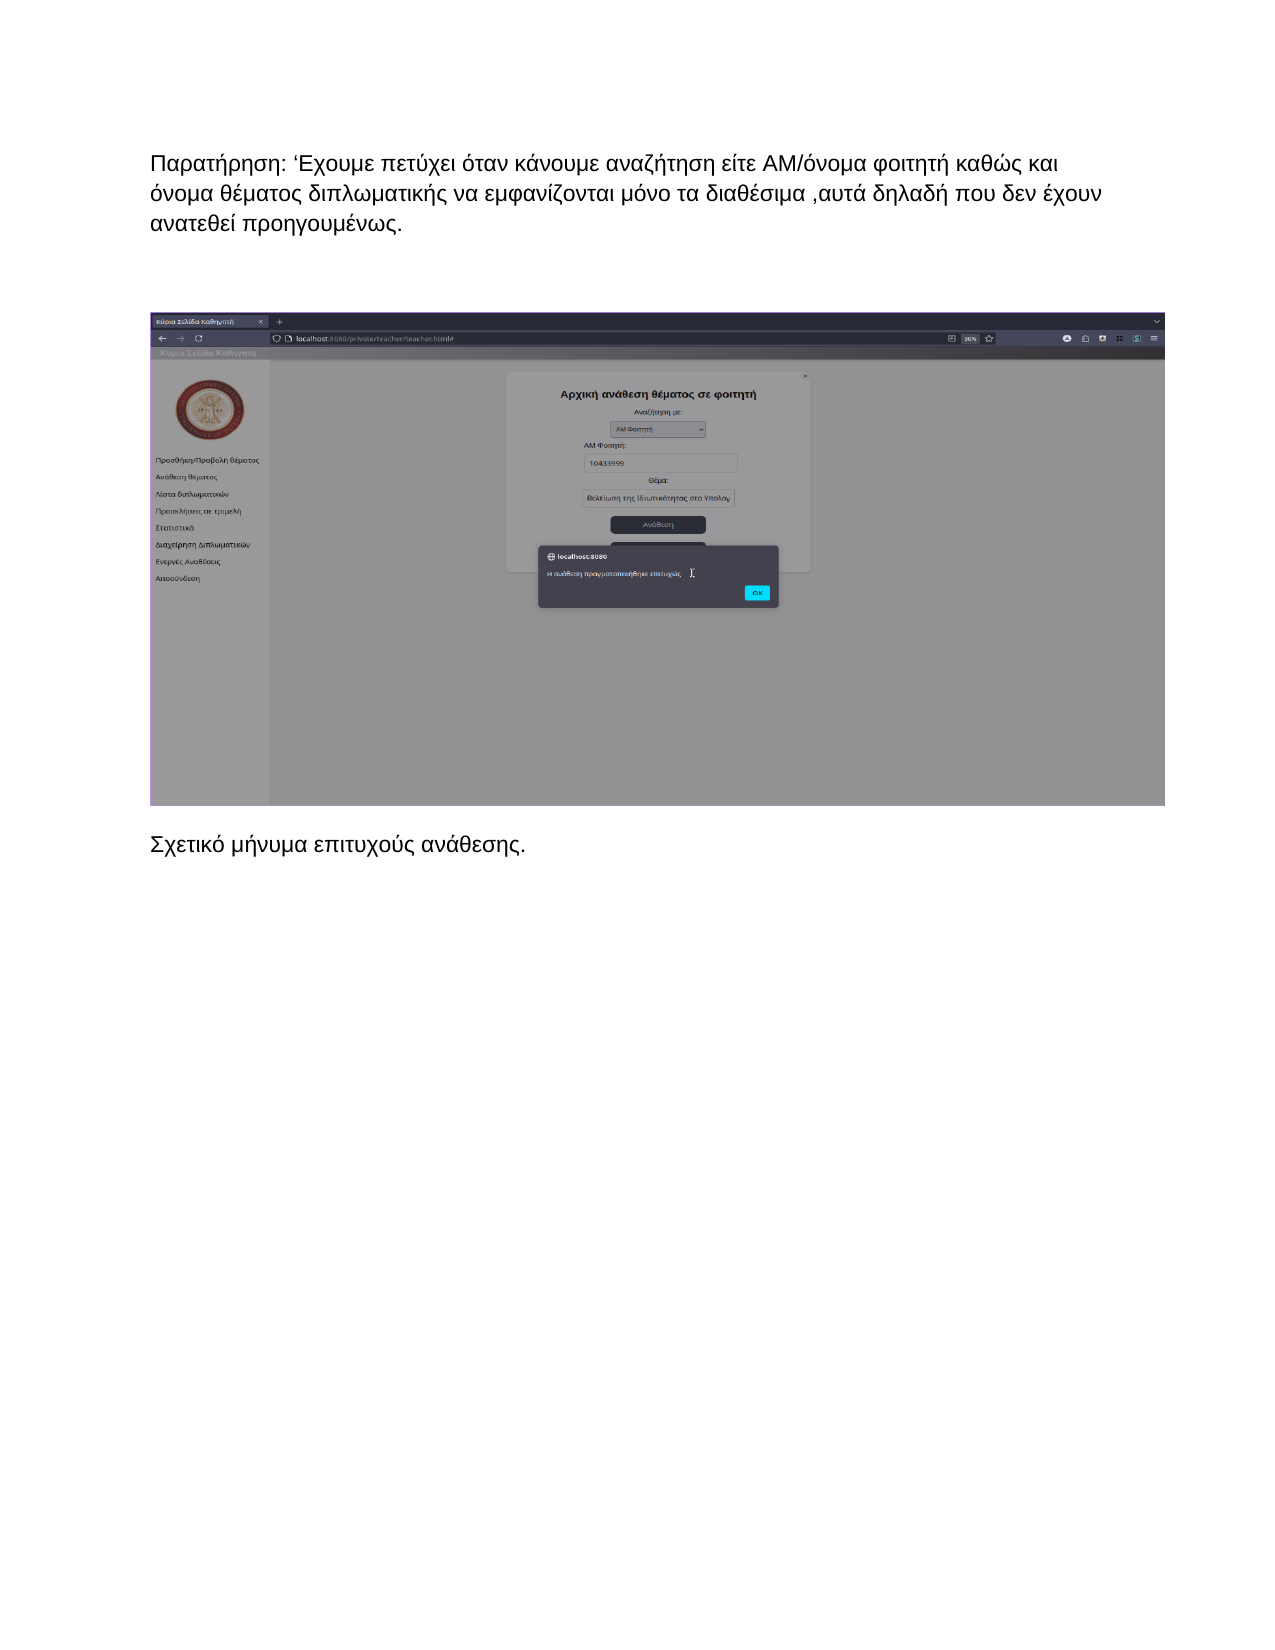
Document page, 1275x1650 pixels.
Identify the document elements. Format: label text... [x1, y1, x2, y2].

text Παρατήρηση: ‘Εχουμε πετύχει όταν κάνουμε αναζήτηση είτε ΑΜ/όνομα φοιτητή καθώς και όνομα θέματος διπλωματικής να εμφανίζονται μόνο τα διαθέσιμα ,αυτά δηλαδή που δεν έχουν ανατεθεί προηγουμένως. [150, 150, 1125, 237]
picture [150, 312, 1165, 806]
text Σχετικό μήνυμα επιτυχούς ανάθεσης. [150, 831, 1125, 857]
